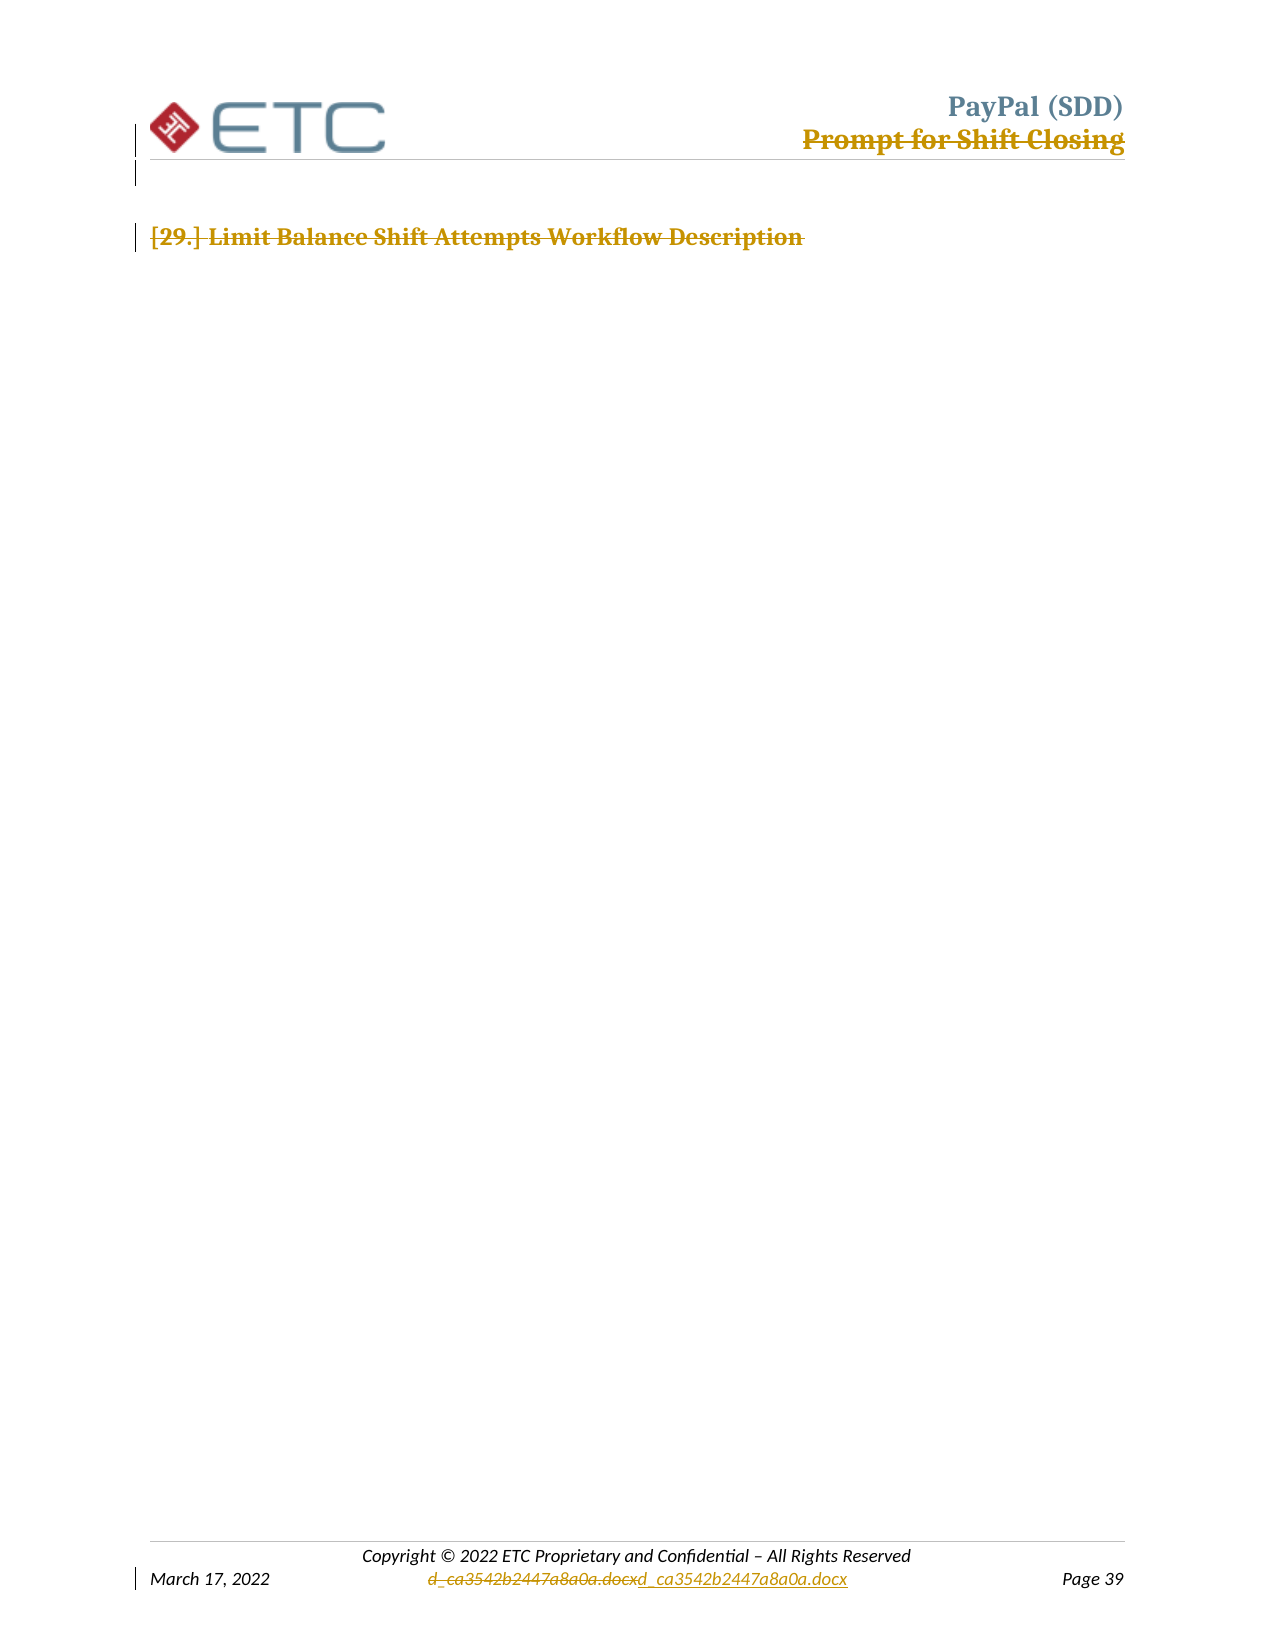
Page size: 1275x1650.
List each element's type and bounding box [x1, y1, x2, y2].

picture [150, 102, 386, 153]
